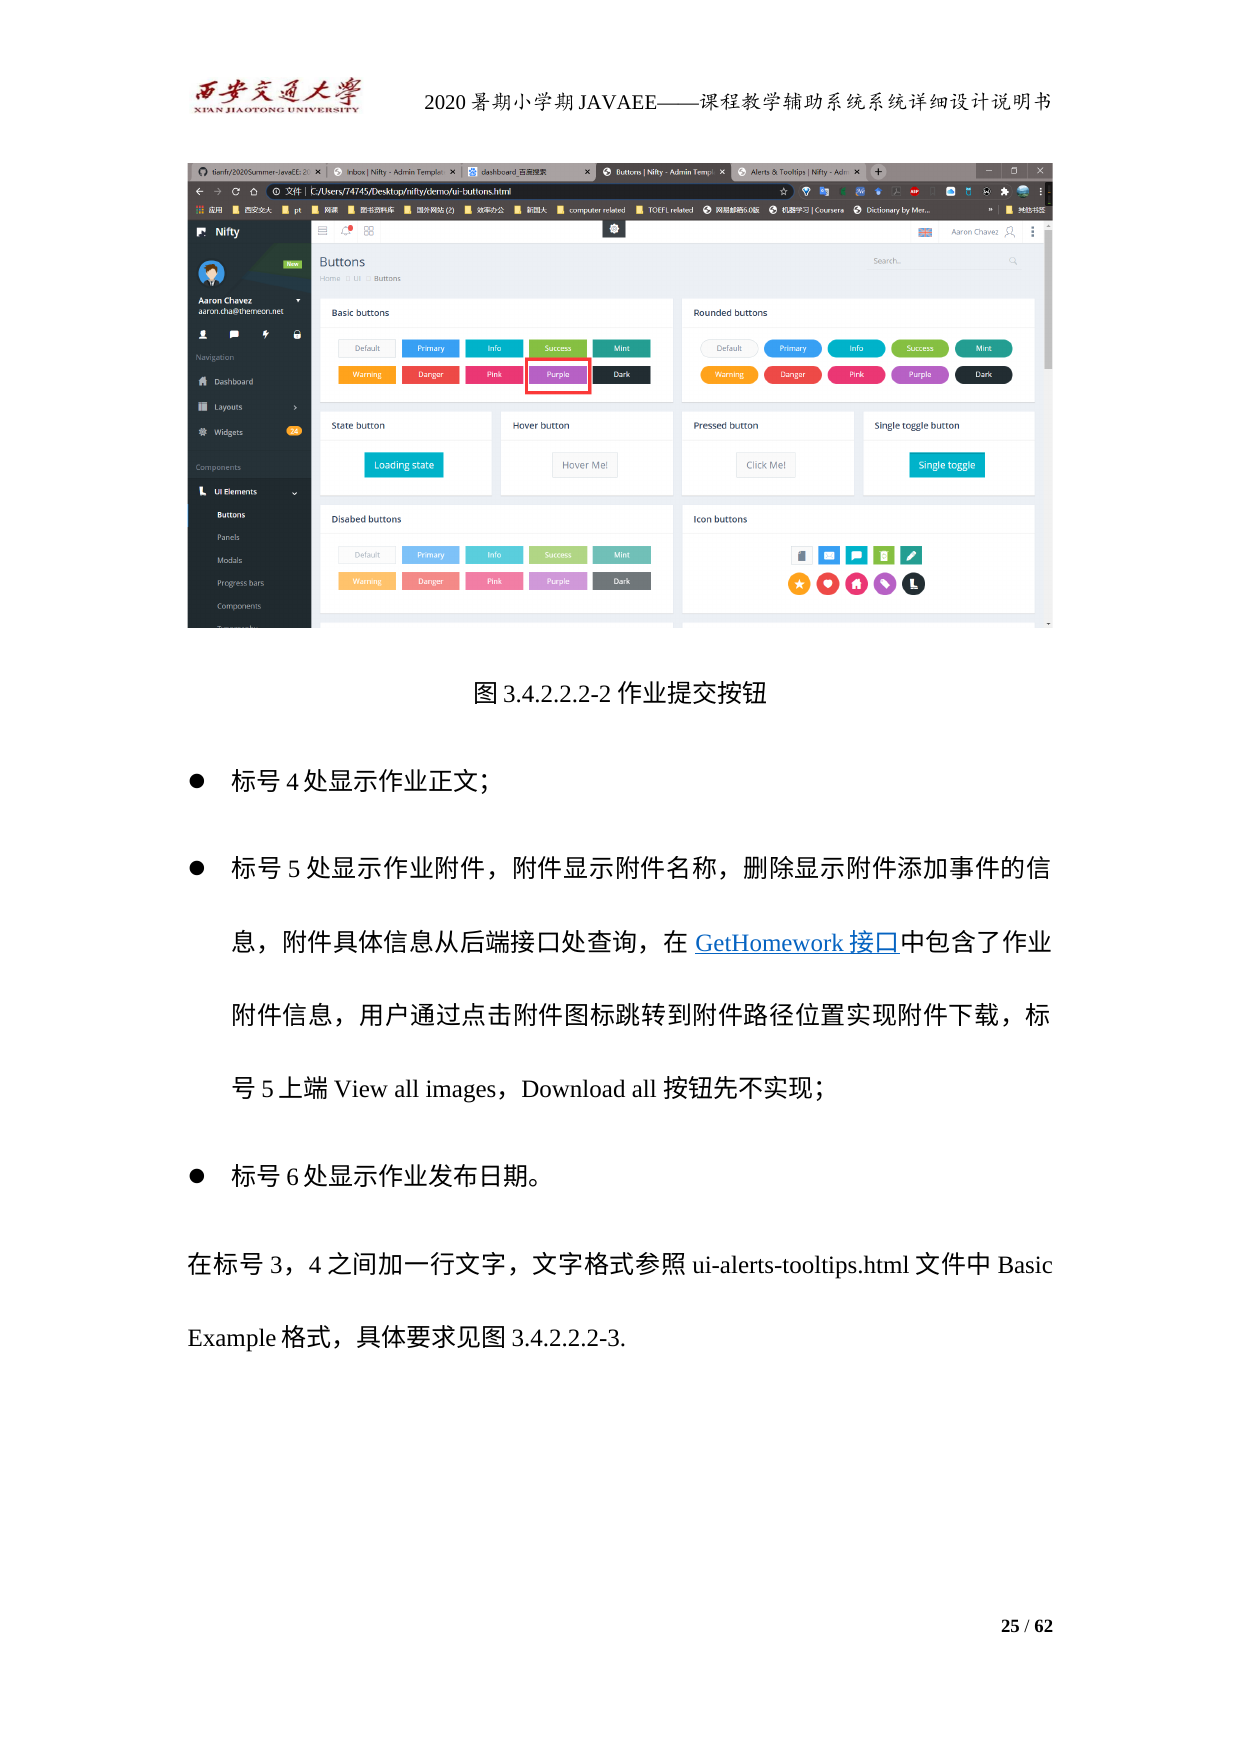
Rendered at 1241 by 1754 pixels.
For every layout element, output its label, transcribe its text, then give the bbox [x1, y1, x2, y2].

picture [187, 163, 1053, 628]
picture [189, 77, 364, 114]
list 标号4处显示作业正文； [187, 745, 1053, 813]
text 图3.4.2.2.2-2 作业提交按钮 [187, 658, 1053, 726]
list 标号6处显示作业发布日期。 [187, 1141, 1053, 1209]
text 在标号3，4之间加一行文字，文字格式参照ui-alerts-tooltips.html文件中Basic Example格式，具体要求见图3.4.2.2.2-3. [187, 1228, 1053, 1370]
list 标号5处显示作业附件，附件显示附件名称，删除显示附件添加事件的信息，附件具体信息从后端接口处查询，在GetHomework接口中包含了作业附件信息，用户通过点击附件图标跳转到附件路径位置实现附件下载，标号5上端View all images，Download all 按钮先不实现； [187, 833, 1053, 1121]
